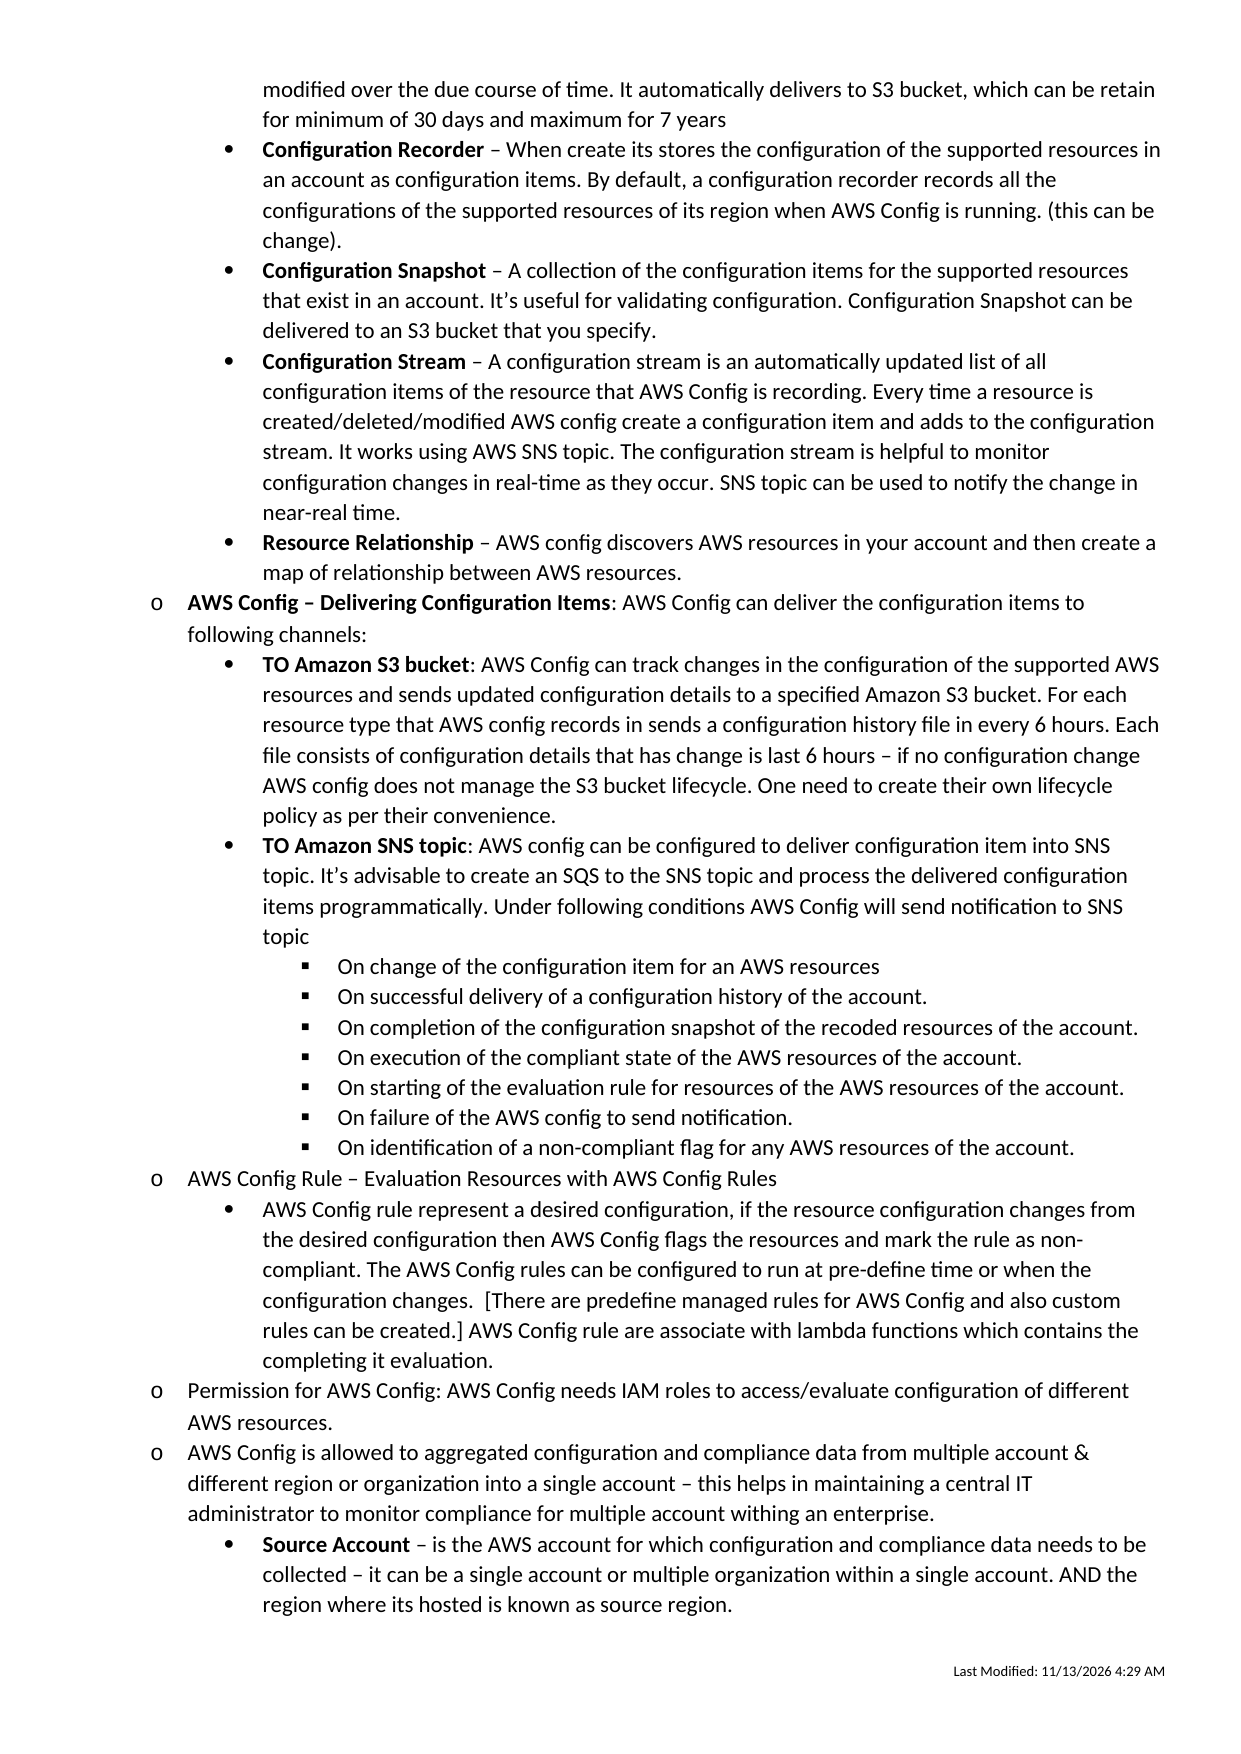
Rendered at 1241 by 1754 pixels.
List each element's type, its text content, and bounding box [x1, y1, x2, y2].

list TO Amazon SNS topic: AWS config can be configured to deliver configuration item into SNS topic. It’s advisable to create an SQS to the SNS topic and process the delivered configuration items programmatically. Under following conditions AWS Config will send notification to SNS topic [225, 831, 1165, 950]
list Configuration Recorder – When create its stores the configuration of the supported resources in an account as configuration items. By default, a configuration recorder records all the configurations of the supported resources of its region when AWS Config is running. (this can be change). [225, 135, 1165, 254]
list Source Account – is the AWS account for which configuration and compliance data needs to be collected – it can be a single account or multiple organization within a single account. AND the region where its hosted is known as source region. [225, 1530, 1165, 1618]
list Resource Relationship – AWS config discovers AWS resources in your account and then create a map of relationship between AWS resources. [225, 528, 1165, 586]
list TO Amazon S3 bucket: AWS Config can track changes in the configuration of the supported AWS resources and sends updated configuration details to a specified Amazon S3 bucket. For each resource type that AWS config records in sends a configuration history file in every 6 hours. Each file consists of configuration details that has change is last 6 hours – if no configuration change AWS config does not manage the S3 bucket lifecycle. One need to create their own lifecycle policy as per their convenience. [225, 650, 1165, 829]
list Permission for AWS Config: AWS Config needs IAM roles to access/evaluate configuration of different AWS resources. [150, 1376, 1165, 1436]
list Configuration Snapshot – A collection of the configuration items for the supported resources that exist in an account. It’s useful for validating configuration. Configuration Snapshot can be delivered to an S3 bucket that you specify. [225, 256, 1165, 345]
list Configuration Stream – A configuration stream is an automatically updated list of all configuration items of the resource that AWS Config is recording. Every time a resource is created/deleted/modified AWS config create a configuration item and adds to the configuration stream. It works using AWS SNS topic. The configuration stream is helpful to monitor configuration changes in real-time as they occur. SNS topic can be used to notify the change in near-real time. [225, 347, 1165, 526]
list AWS Config Rule – Evaluation Resources with AWS Config Rules [150, 1164, 1165, 1193]
list AWS Config is allowed to aggregated configuration and compliance data from multiple account & different region or organization into a single account – this helps in maintaining a central IT administrator to monitor compliance for multiple account withing an enterprise. [150, 1438, 1165, 1527]
list AWS Config – Delivering Configuration Items: AWS Config can deliver the configuration items to following channels: [150, 588, 1165, 648]
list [225, 75, 1165, 133]
list On failure of the AWS config to send notification. [300, 1103, 1165, 1131]
list On successful delivery of a configuration history of the account. [300, 982, 1165, 1010]
list On execution of the compliant state of the AWS resources of the account. [300, 1043, 1165, 1071]
list On identification of a non-compliant flag for any AWS resources of the account. [300, 1133, 1165, 1161]
list On completion of the configuration snapshot of the recoded resources of the account. [300, 1013, 1165, 1041]
list On starting of the evaluation rule for resources of the AWS resources of the account. [300, 1073, 1165, 1101]
list On change of the configuration item for an AWS resources [300, 952, 1165, 980]
list AWS Config rule represent a desired configuration, if the resource configuration changes from the desired configuration then AWS Config flags the resources and mark the rule as non-compliant. The AWS Config rules can be configured to run at pre-define time or when the configuration changes. [There are predefine managed rules for AWS Config and also custom rules can be created.] AWS Config rule are associate with lambda functions which contains the completing it evaluation. [225, 1195, 1165, 1374]
